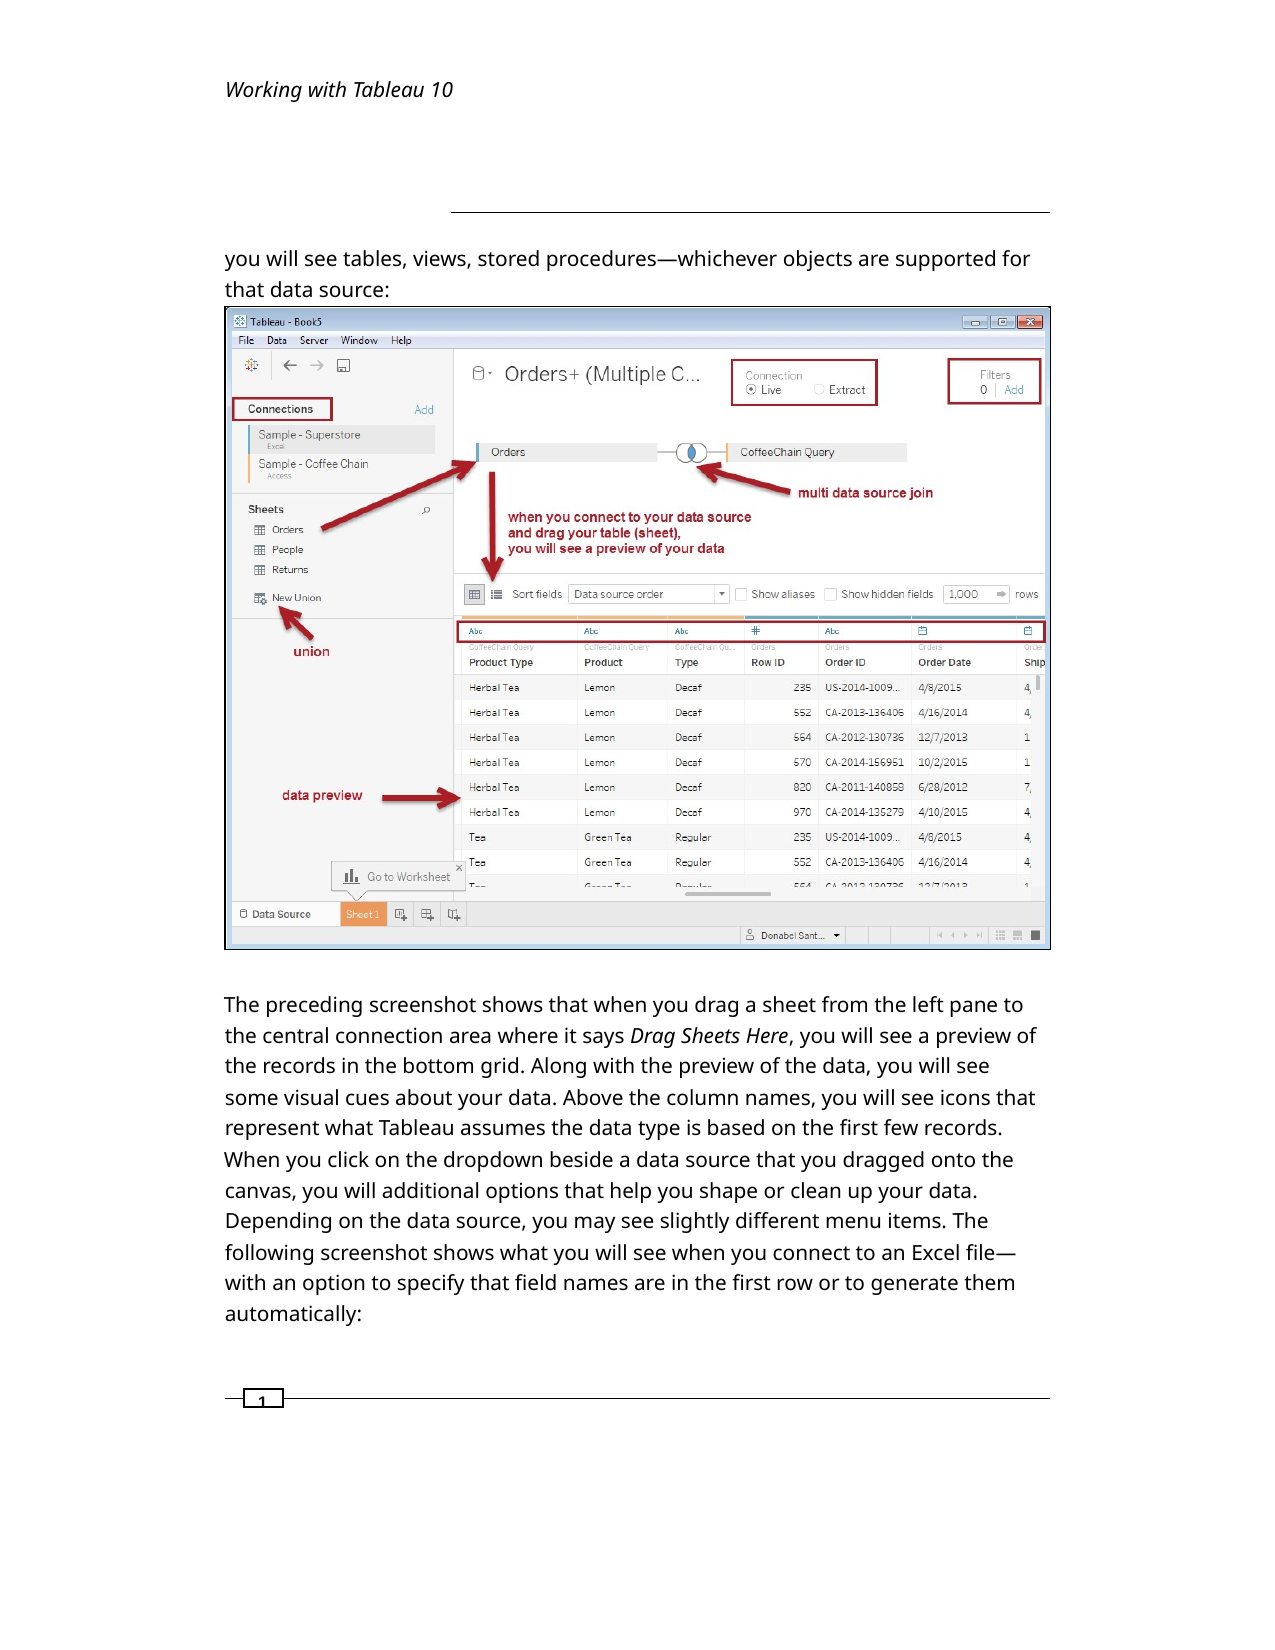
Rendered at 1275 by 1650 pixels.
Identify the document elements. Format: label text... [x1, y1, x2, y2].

text The preceding screenshot shows that when you drag a sheet from the left pane to the central connection area where it says Drag Sheets Here, you will see a preview of the records in the bottom grid. Along with the preview of the data, you will see some visual cues about your data. Above the column names, you will see icons that represent what Tableau assumes the data type is based on the first few records. [223, 990, 1049, 1142]
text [225, 244, 1050, 303]
picture [226, 307, 1050, 949]
text When you click on the dropdown beside a data source that you dragged onto the canvas, you will additional options that help you shape or clean up your data. Depending on the data source, you may see slightly different menu items. The following screenshot shows what you will see when you connect to an Excel file—with an option to specify that field names are in the first row or to generate them automatically: [223, 1145, 1049, 1328]
